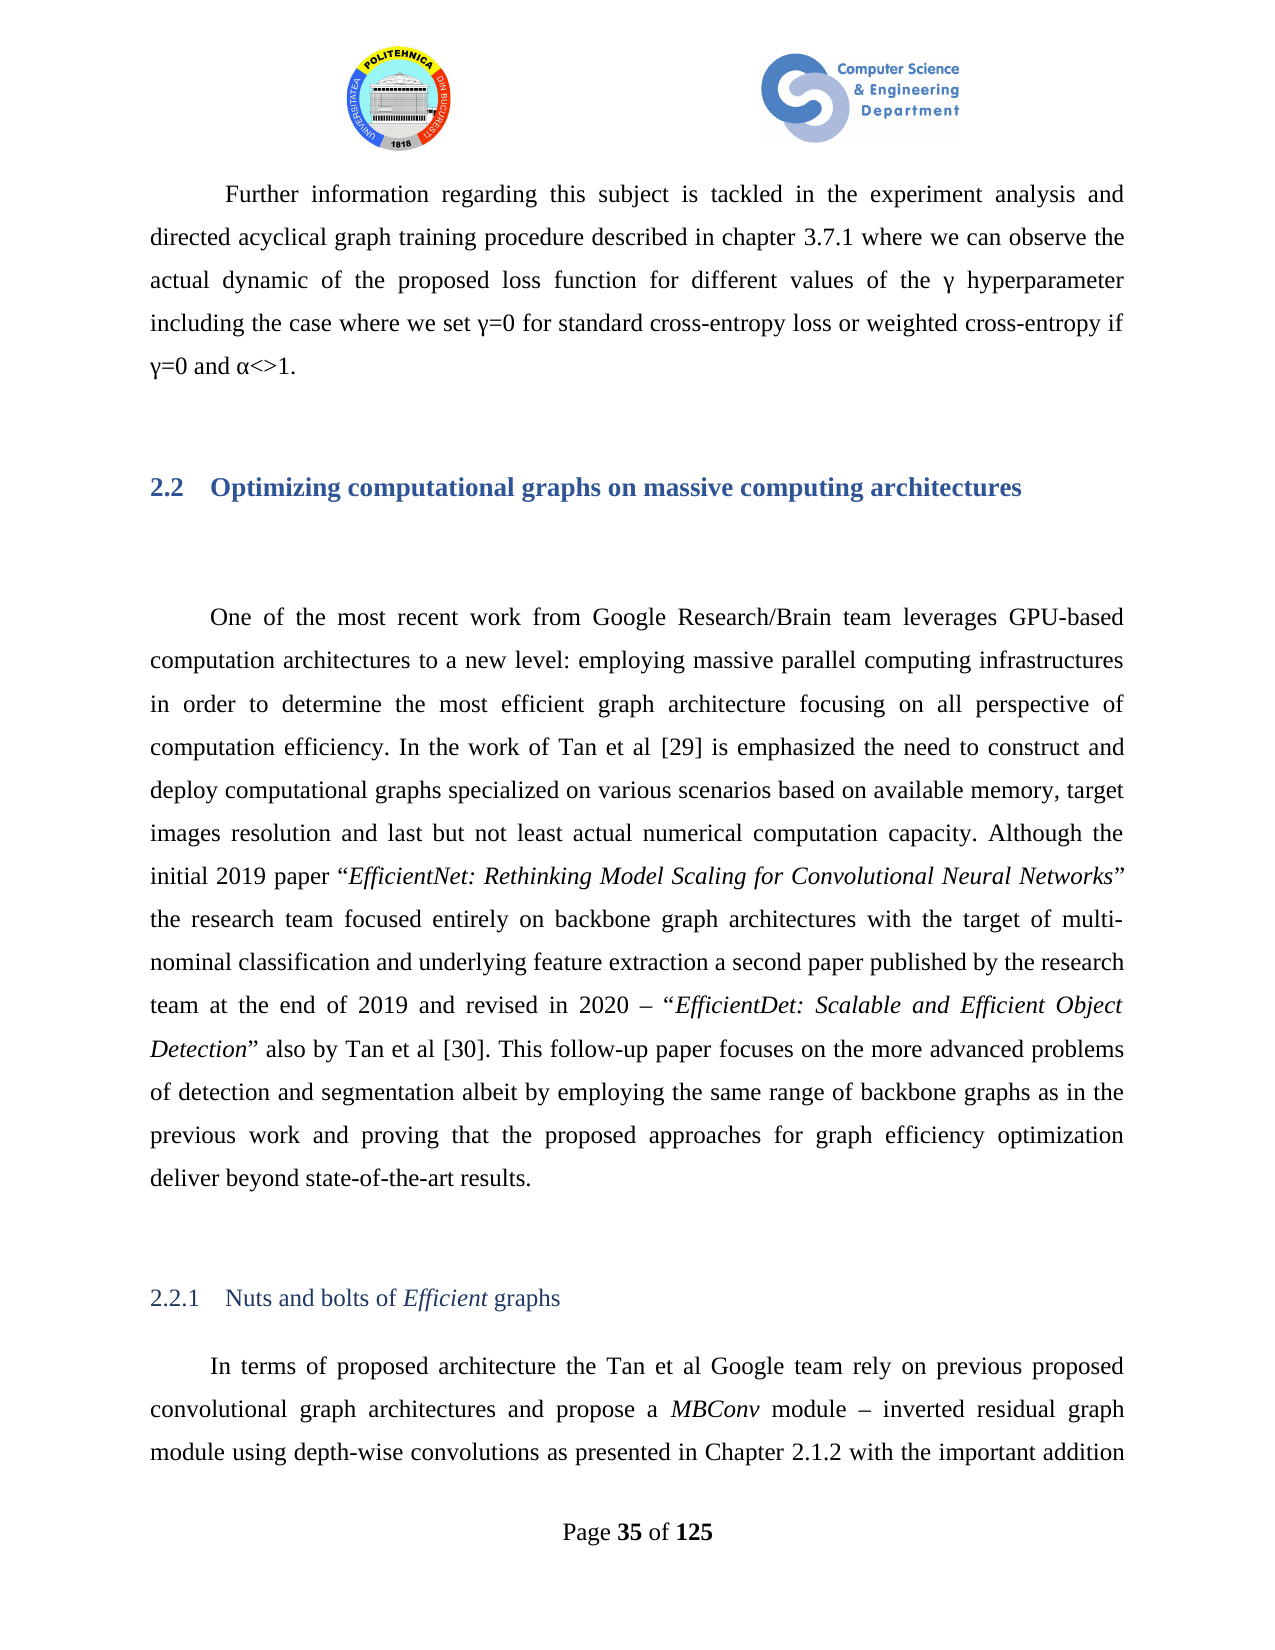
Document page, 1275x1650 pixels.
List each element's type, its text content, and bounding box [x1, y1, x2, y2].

text One of the most recent work from Google Research/Brain team leverages GPU-based computation architectures to a new level: employing massive parallel computing infrastructures in order to determine the most efficient graph architecture focusing on all perspective of computation efficiency. In the work of Tan et al is emphasized the need to construct and deploy computational graphs specialized on various scenarios based on available memory, target images resolution and last but not least actual numerical computation capacity. Although the initial 2019 paper “EfficientNet: Rethinking Model Scaling for Convolutional Neural Networks” the research team focused entirely on backbone graph architectures with the target of multi-nominal classification and underlying feature extraction a second paper published by the research team at the end of 2019 and revised in 2020 – “EfficientDet: Scalable and Efficient Object Detection” also by Tan et al . This follow-up paper focuses on the more advanced problems of detection and segmentation albeit by employing the same range of backbone graphs as in the previous work and proving that the proposed approaches for graph efficiency optimization deliver beyond state-of-the-art results. [150, 602, 1125, 1192]
text Further information regarding this subject is tackled in the experiment analysis and directed acyclical graph training procedure described in chapter 3.7.1 where we can observe the actual dynamic of the proposed loss function for different values of the γ hyperparameter including the case where we set γ=0 for standard cross-entropy loss or weighted cross-entropy if γ=0 and α<>1. [150, 179, 1125, 380]
picture [346, 46, 451, 151]
subtitle Optimizing computational graphs on massive computing architectures [150, 471, 1125, 502]
picture [760, 53, 963, 144]
subtitle Nuts and bolts of Efficient graphs [150, 1283, 1125, 1311]
